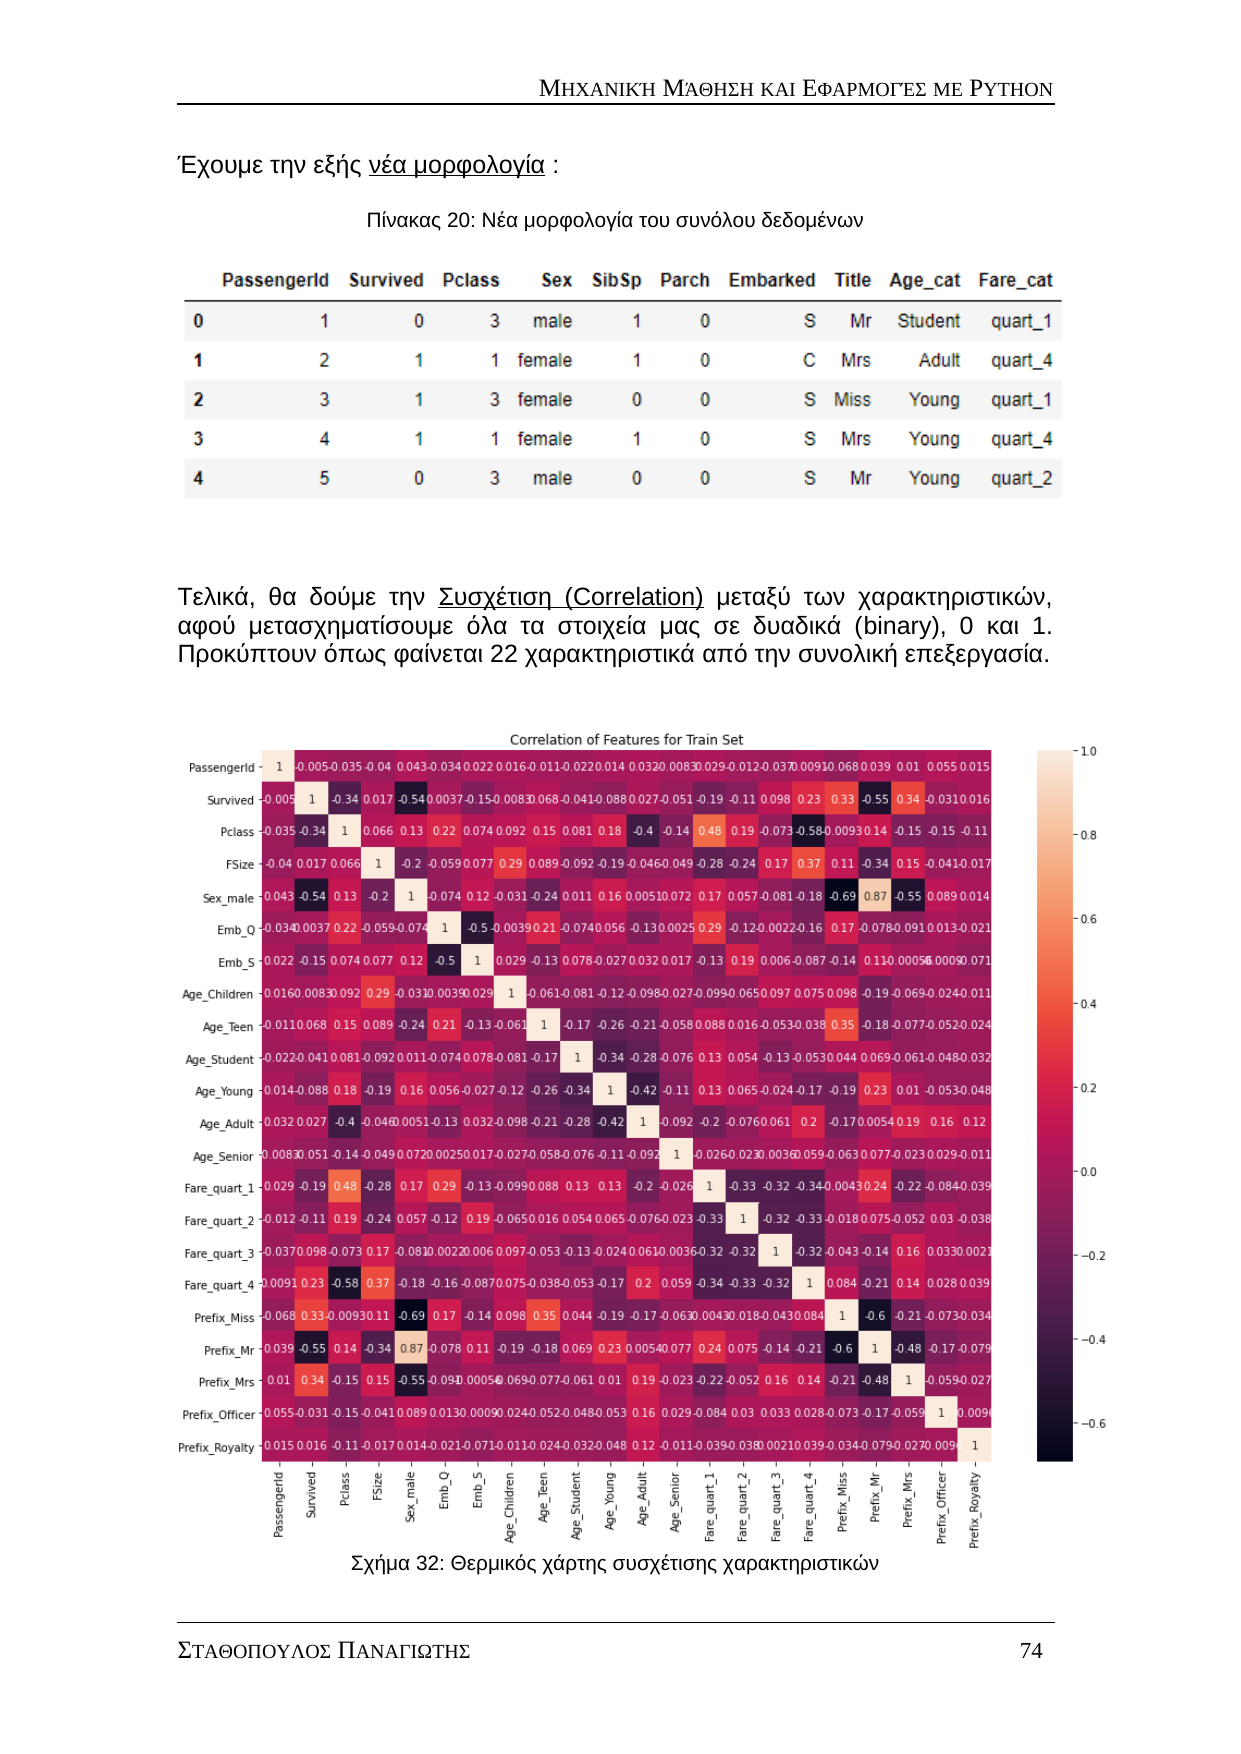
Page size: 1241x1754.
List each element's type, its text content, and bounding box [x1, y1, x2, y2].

text Πίνακας 20: Νέα μορφολογία του συνόλου δεδομένων [177, 207, 1053, 231]
text Τελικά, θα δούμε την Συσχέτιση (Correlation) μεταξύ των χαρακτηριστικών, αφού μετασχηματίσουμε όλα τα στοιχεία μας σε δυαδικά (binary), 0 και 1. Προκύπτουν όπως φαίνεται 22 χαρακτηριστικά από την συνολική επεξεργασία. [177, 582, 1053, 668]
text Σχήμα 32: Θερμικός χάρτης συσχέτισης χαρακτηριστικών [177, 1551, 1053, 1574]
picture [177, 725, 1110, 1551]
text Έχουμε την εξής νέα μορφολογία : [177, 150, 1053, 179]
picture [177, 252, 1080, 503]
